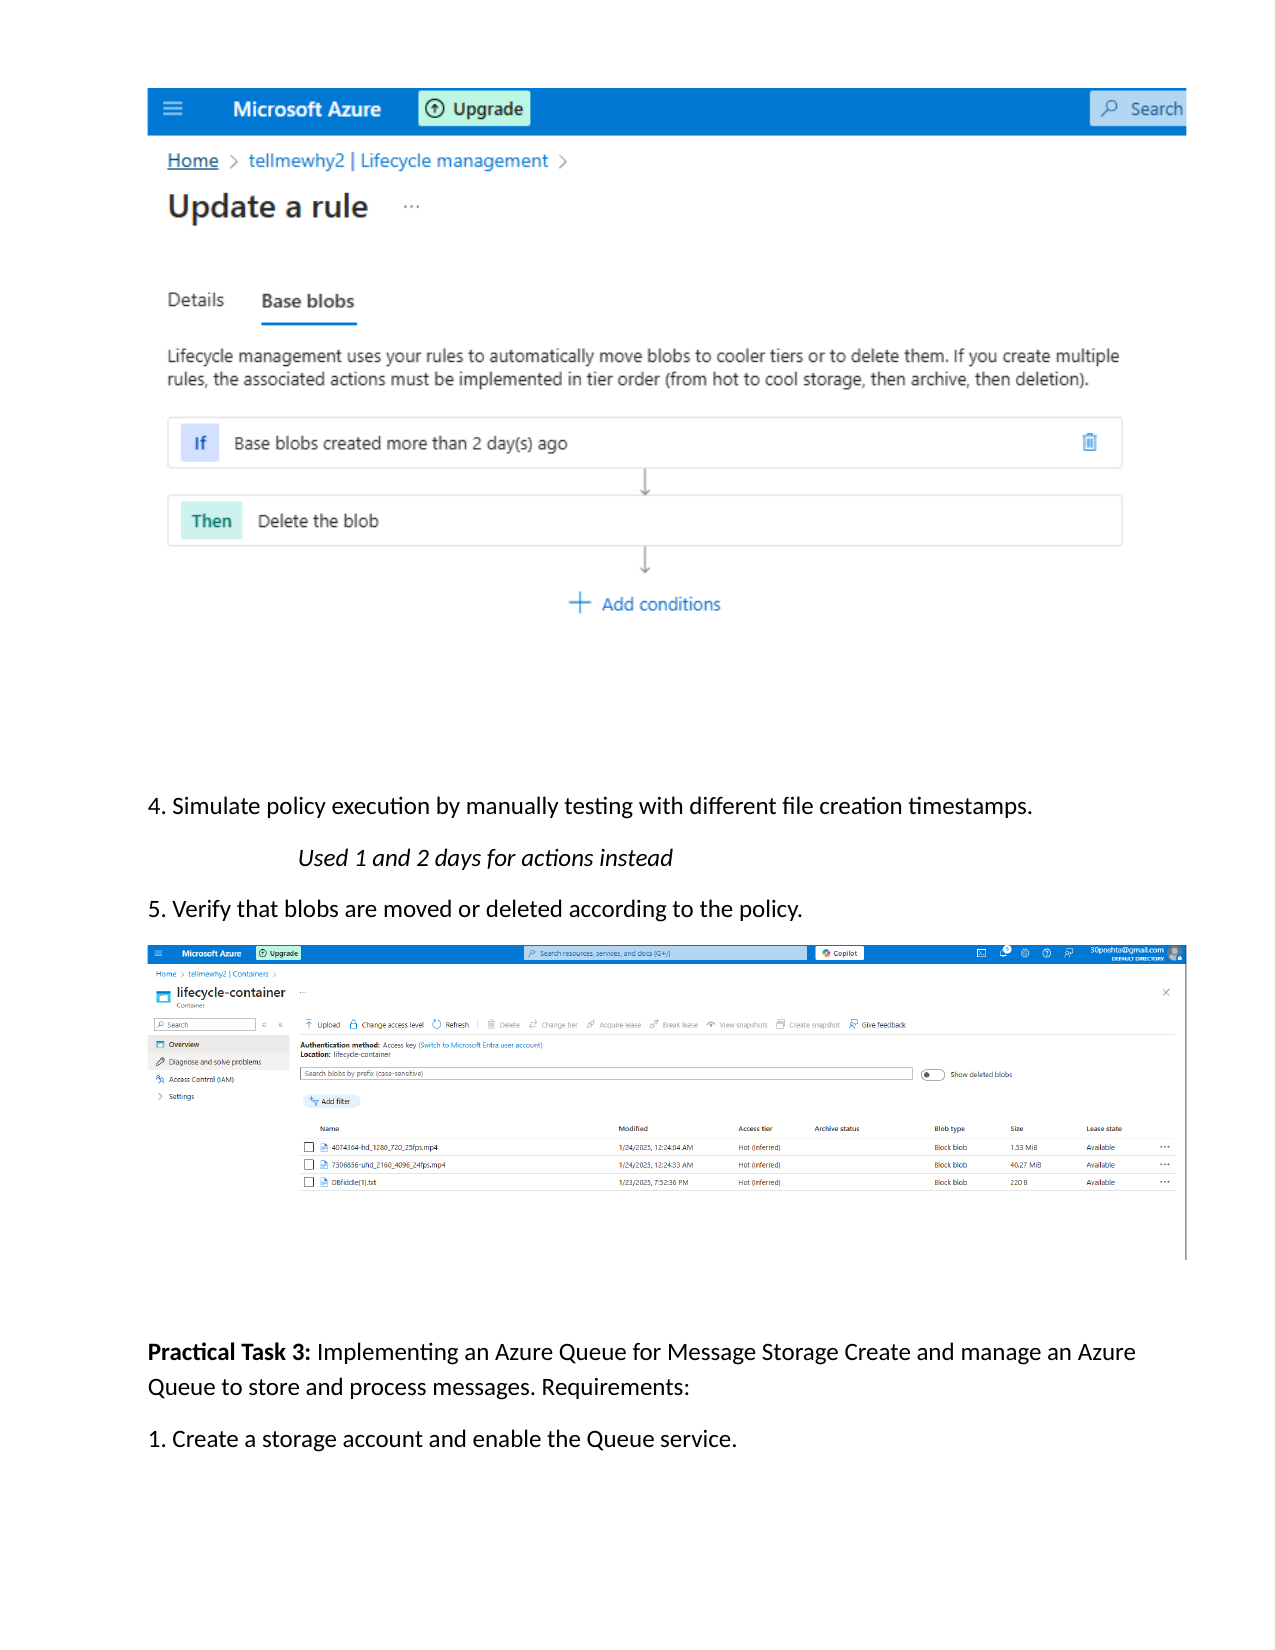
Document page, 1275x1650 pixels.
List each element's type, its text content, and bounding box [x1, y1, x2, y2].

picture [147, 945, 1187, 1260]
text 1. Create a storage account and enable the Queue service. [148, 1423, 1186, 1454]
picture [147, 88, 1187, 769]
text Used 1 and 2 days for actions instead [223, 842, 1186, 872]
text 4. Simulate policy execution by manually testing with different file creation timestamps. [148, 790, 1186, 821]
text 5. Verify that blobs are moved or deleted according to the policy. [148, 893, 1186, 924]
text Practical Task 3: Implementing an Azure Queue for Message Storage Create and manage an Azure Queue to store and process messages. Requirements: [148, 1336, 1186, 1402]
